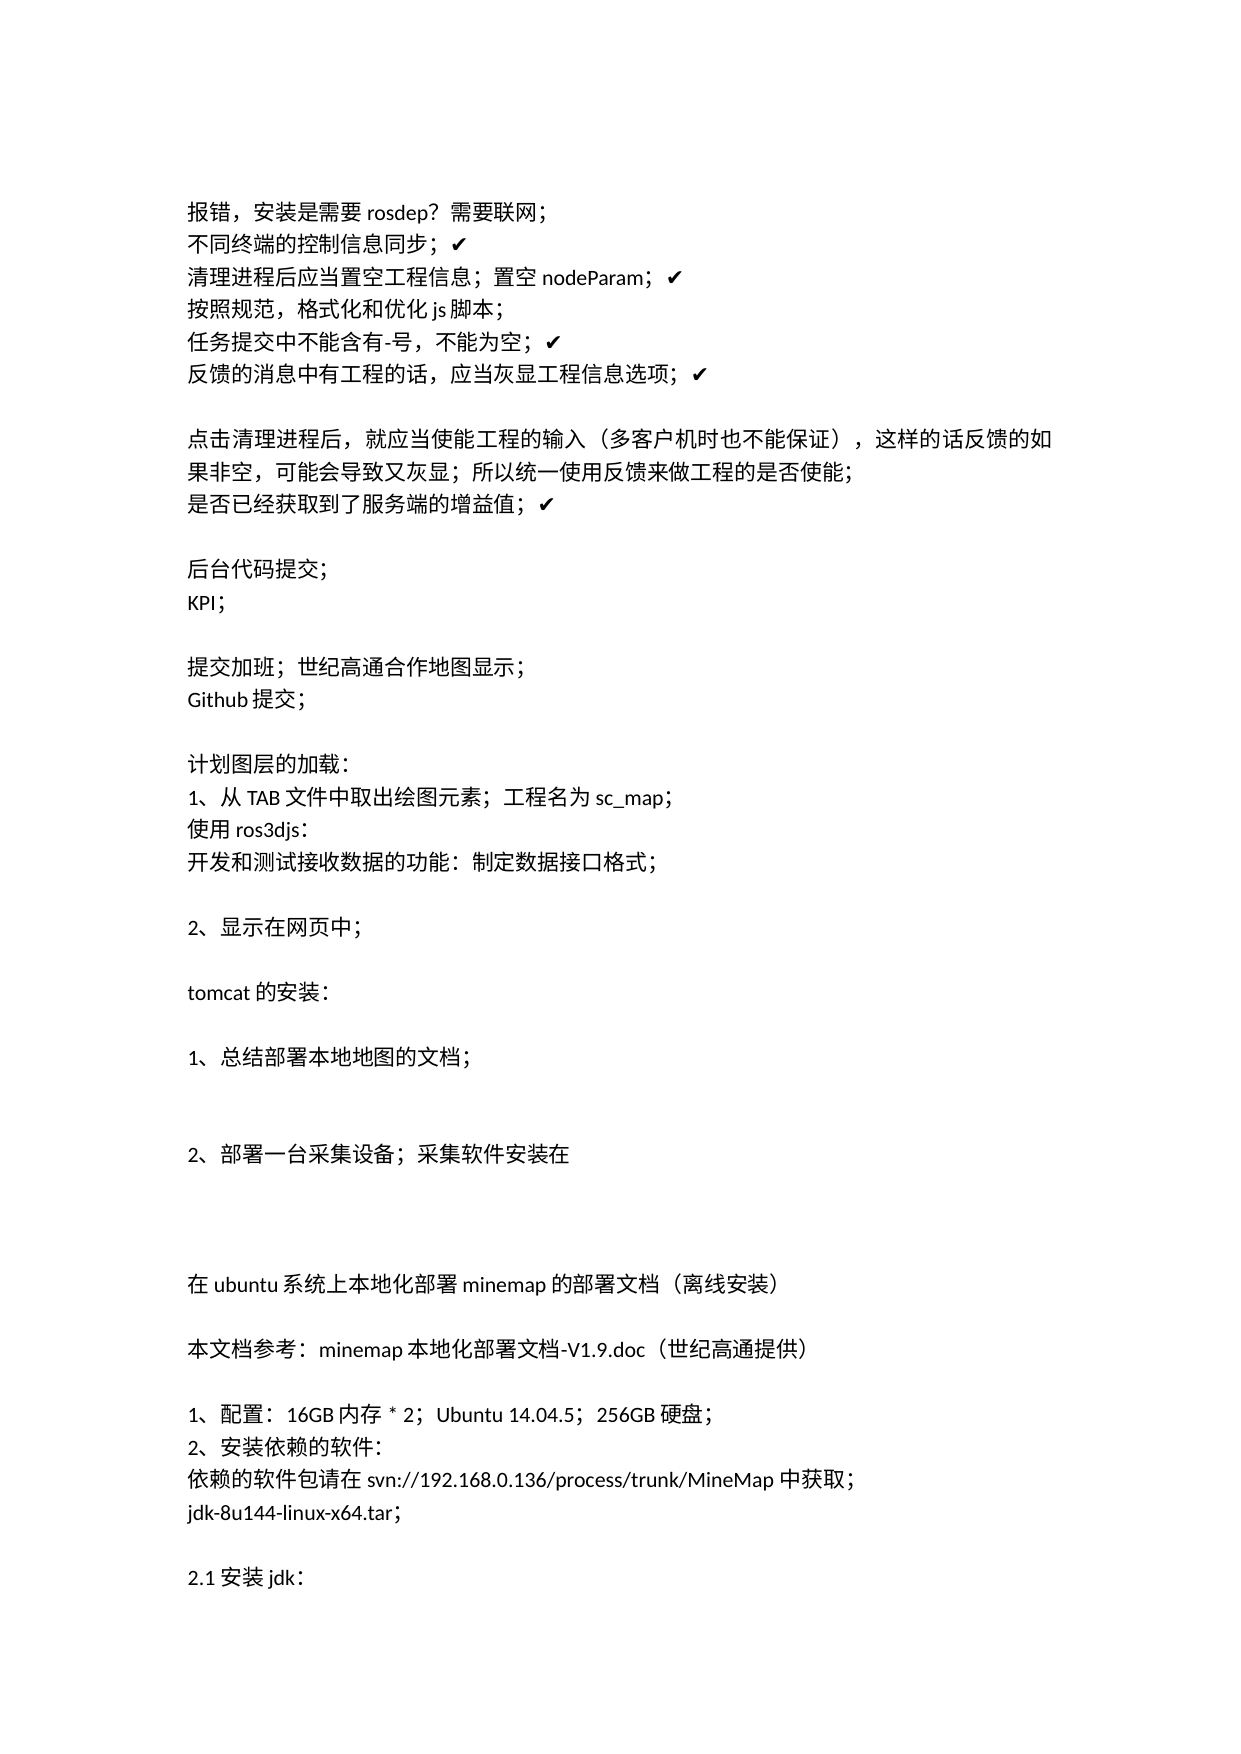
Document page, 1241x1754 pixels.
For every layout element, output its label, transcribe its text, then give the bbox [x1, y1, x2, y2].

text 反馈的消息中有工程的话，应当灰显工程信息选项；✔ [187, 357, 1053, 389]
text 后台代码提交； [187, 552, 1053, 584]
text Github提交； [187, 682, 1053, 714]
text 点击清理进程后，就应当使能工程的输入（多客户机时也不能保证），这样的话反馈的如果非空，可能会导致又灰显；所以统一使用反馈来做工程的是否使能； [187, 422, 1053, 487]
text 是否已经获取到了服务端的增益值；✔ [187, 487, 1053, 519]
text 2、显示在网页中； [187, 909, 1053, 942]
text 2.1 安装jdk： [187, 1559, 1053, 1592]
text 2、安装依赖的软件： [187, 1429, 1053, 1462]
text 提交加班；世纪高通合作地图显示； [187, 649, 1053, 682]
text tomcat的安装： [187, 974, 1053, 1007]
text 使用ros3djs： [187, 812, 1053, 844]
text 1、从TAB文件中取出绘图元素；工程名为sc_map； [187, 779, 1053, 812]
text 按照规范，格式化和优化js脚本； [187, 292, 1053, 324]
text 不同终端的控制信息同步；✔ [187, 227, 1053, 259]
text 在ubuntu系统上本地化部署minemap的部署文档（离线安装） [187, 1267, 1053, 1299]
text 开发和测试接收数据的功能：制定数据接口格式； [187, 844, 1053, 877]
text 报错，安装是需要rosdep？需要联网； [187, 194, 1053, 227]
text 1、总结部署本地地图的文档； [187, 1039, 1053, 1072]
text 清理进程后应当置空工程信息；置空nodeParam；✔ [187, 259, 1053, 292]
text 任务提交中不能含有-号，不能为空；✔ [187, 324, 1053, 357]
text KPI； [187, 584, 1053, 617]
text jdk-8u144-linux-x64.tar； [187, 1494, 1053, 1527]
text 依赖的软件包请在svn://192.168.0.136/process/trunk/MineMap 中获取； [187, 1462, 1053, 1494]
text 计划图层的加载： [187, 747, 1053, 779]
text 2、部署一台采集设备；采集软件安装在 [187, 1137, 1053, 1169]
text 1、配置：16GB内存 * 2；Ubuntu 14.04.5；256GB硬盘； [187, 1397, 1053, 1429]
text 本文档参考：minemap本地化部署文档-V1.9.doc（世纪高通提供） [187, 1332, 1053, 1364]
